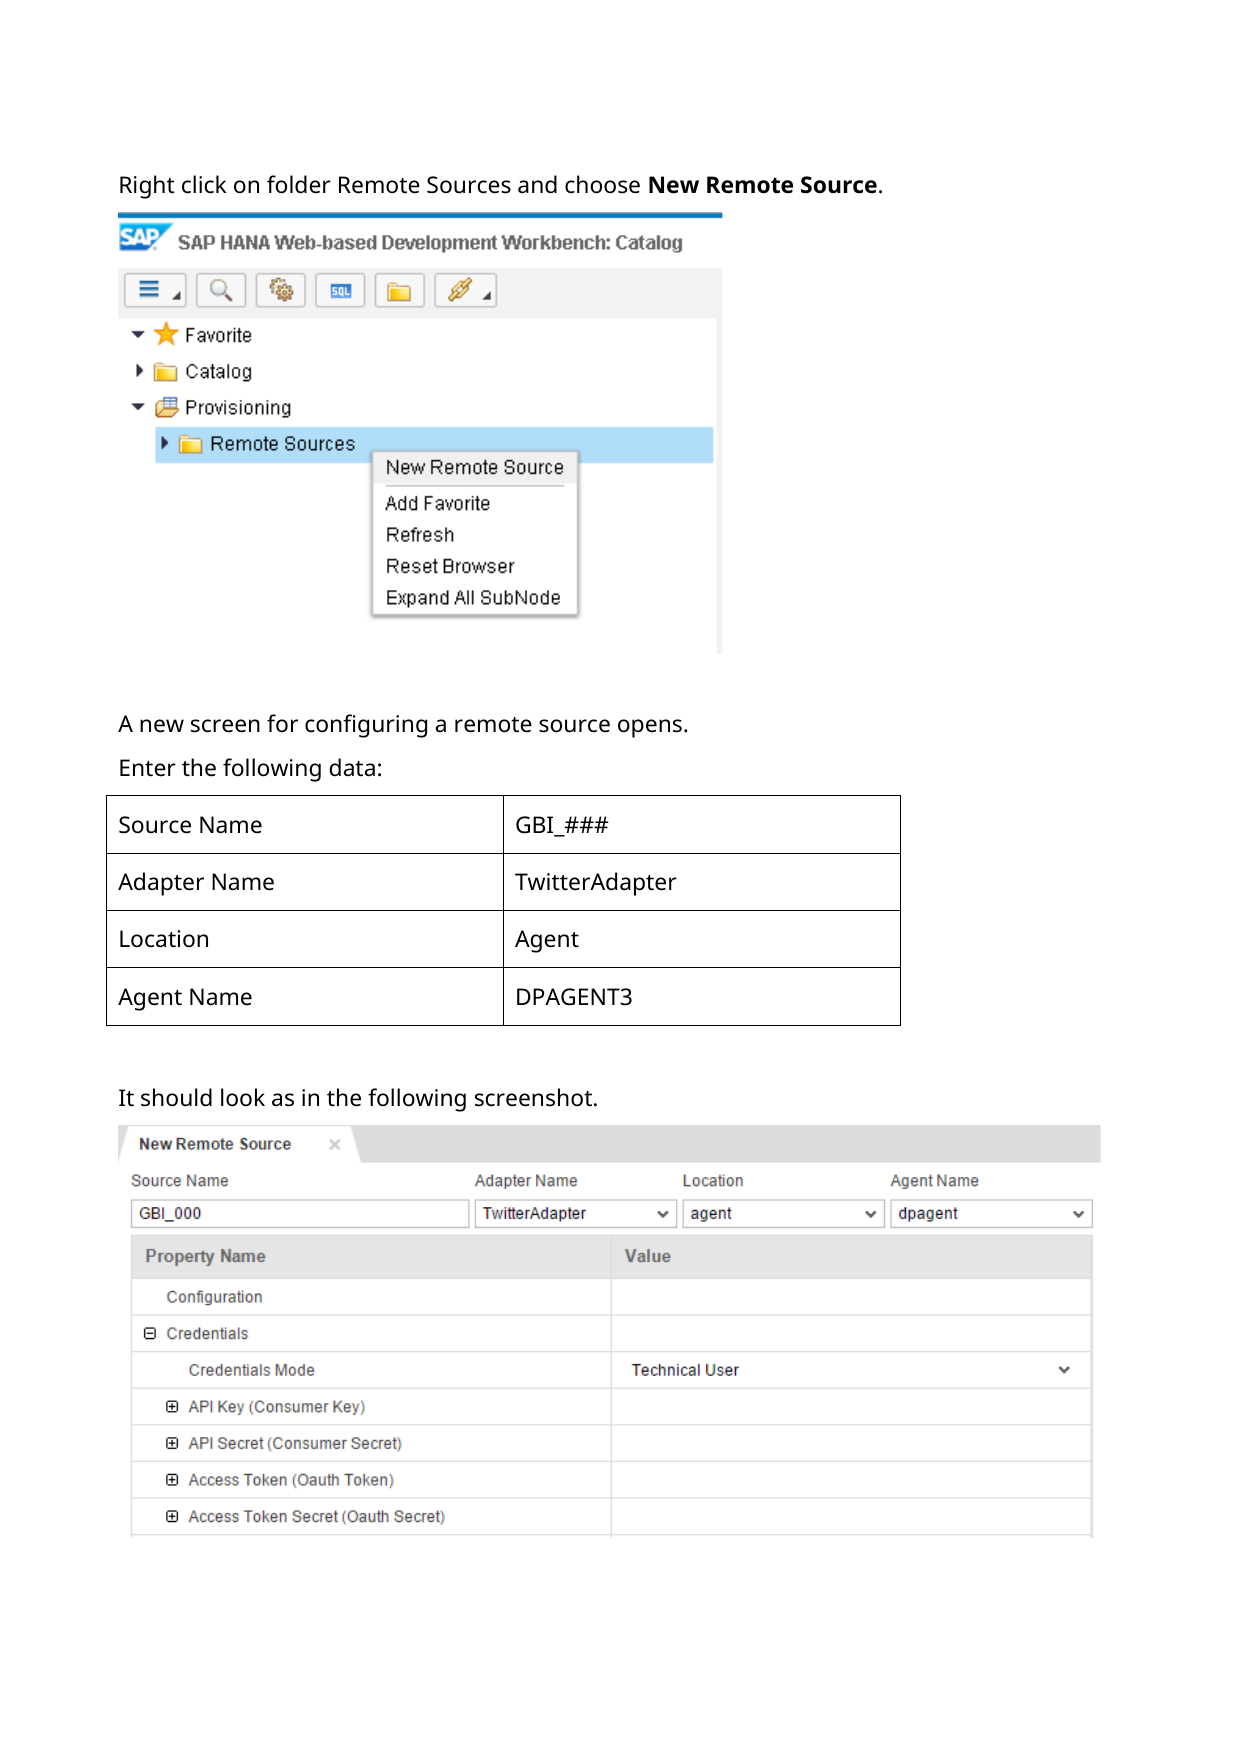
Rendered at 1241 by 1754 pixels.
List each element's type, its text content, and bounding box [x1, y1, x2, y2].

table_header GBI_### [504, 796, 900, 853]
table_cell TwitterAdapter [504, 854, 900, 910]
picture [118, 1125, 1101, 1538]
text Enter the following data: [118, 752, 1106, 783]
text A new screen for configuring a remote source opens. [118, 708, 1106, 739]
text Right click on folder Remote Sources and choose New Remote Source. [118, 169, 1106, 200]
picture [118, 212, 723, 654]
table_cell Agent Name [107, 968, 503, 1024]
table_header Source Name [107, 796, 503, 853]
table_cell Location [107, 911, 503, 967]
table_cell DPAGENT3 [504, 968, 900, 1024]
table_cell Agent [504, 911, 900, 967]
table_cell Adapter Name [107, 854, 503, 910]
text It should look as in the following screenshot. [118, 1082, 1106, 1113]
